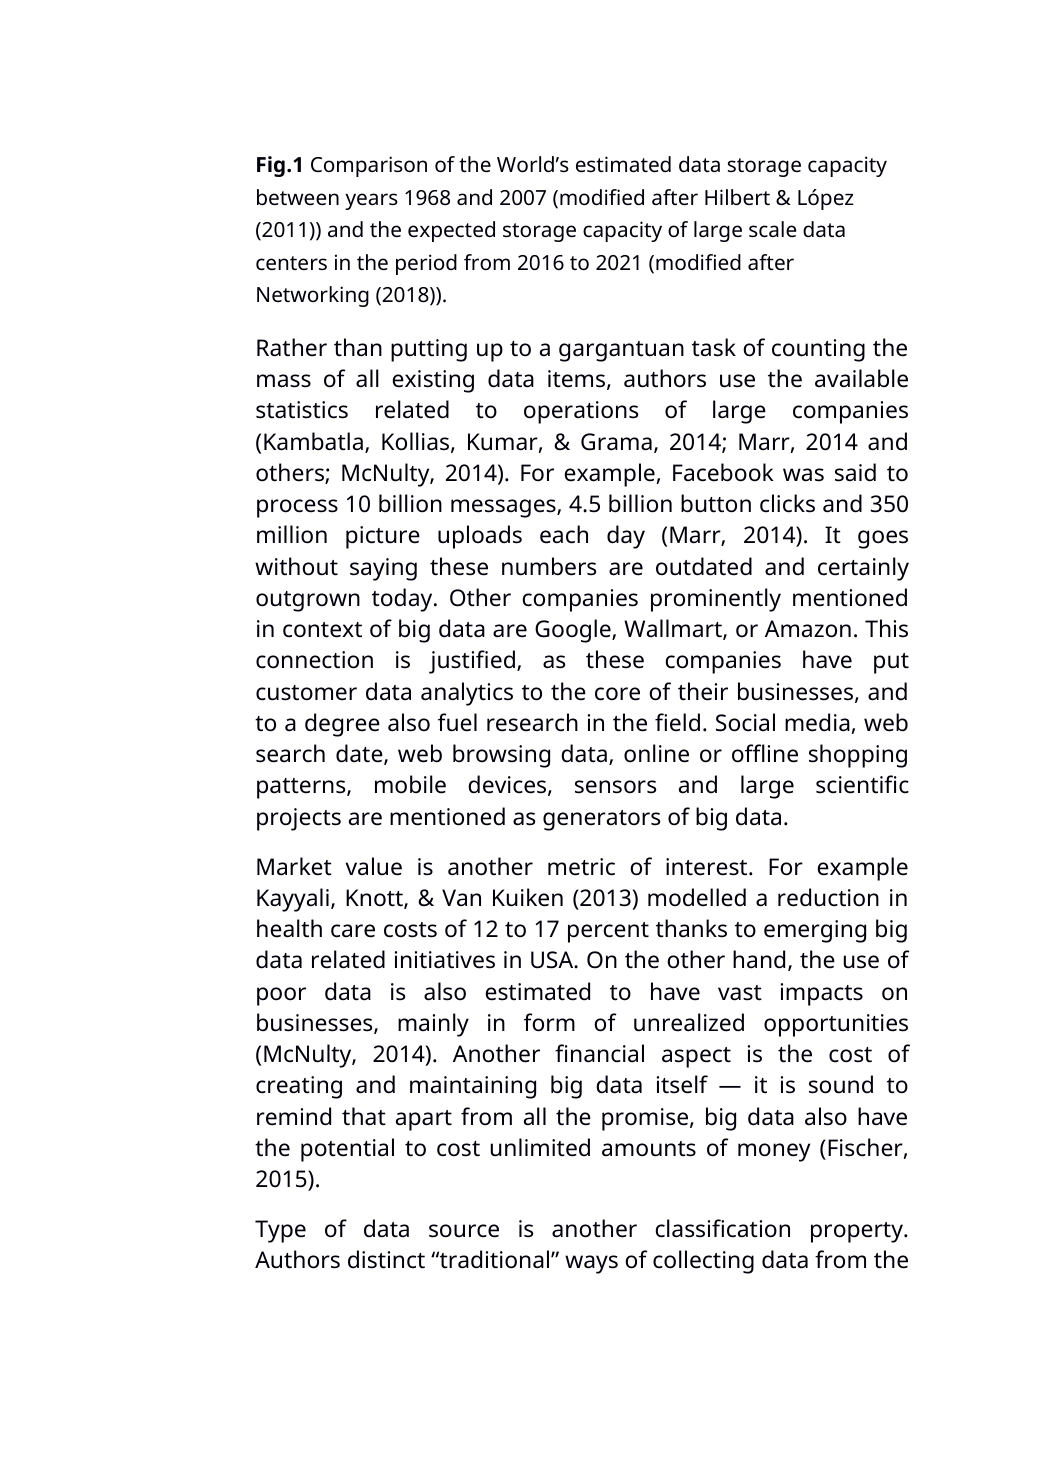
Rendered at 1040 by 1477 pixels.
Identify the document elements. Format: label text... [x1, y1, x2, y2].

text Rather than putting up to a gargantuan task of counting the mass of all existing data items, authors use the available statistics related to operations of large companies (Kambatla, Kollias, Kumar, & Grama, 2014; Marr, 2014 and others; McNulty, 2014). For example, Facebook was said to process 10 billion messages, 4.5 billion button clicks and 350 million picture uploads each day (Marr, 2014). It goes without saying these numbers are outdated and certainly outgrown today. Other companies prominently mentioned in context of big data are Google, Wallmart, or Amazon. This connection is justified, as these companies have put customer data analytics to the core of their businesses, and to a degree also fuel research in the field. Social media, web search date, web browsing data, online or offline shopping patterns, mobile devices, sensors and large scientific projects are mentioned as generators of big data. [255, 332, 910, 832]
text Fig.1 Comparison of the World’s estimated data storage capacity between years 1968 and 2007 (modified after Hilbert & López (2011)) and the expected storage capacity of large scale data centers in the period from 2016 to 2021 (modified after Networking (2018)). [255, 150, 910, 309]
text Market value is another metric of interest. For example Kayyali, Knott, & Van Kuiken (2013) modelled a reduction in health care costs of 12 to 17 percent thanks to emerging big data related initiatives in USA. On the other hand, the use of poor data is also estimated to have vast impacts on businesses, mainly in form of unrealized opportunities (McNulty, 2014). Another financial aspect is the cost of creating and maintaining big data itself — it is sound to remind that apart from all the promise, big data also have the potential to cost unlimited amounts of money (Fischer, 2015). [255, 851, 910, 1194]
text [255, 1213, 910, 1276]
